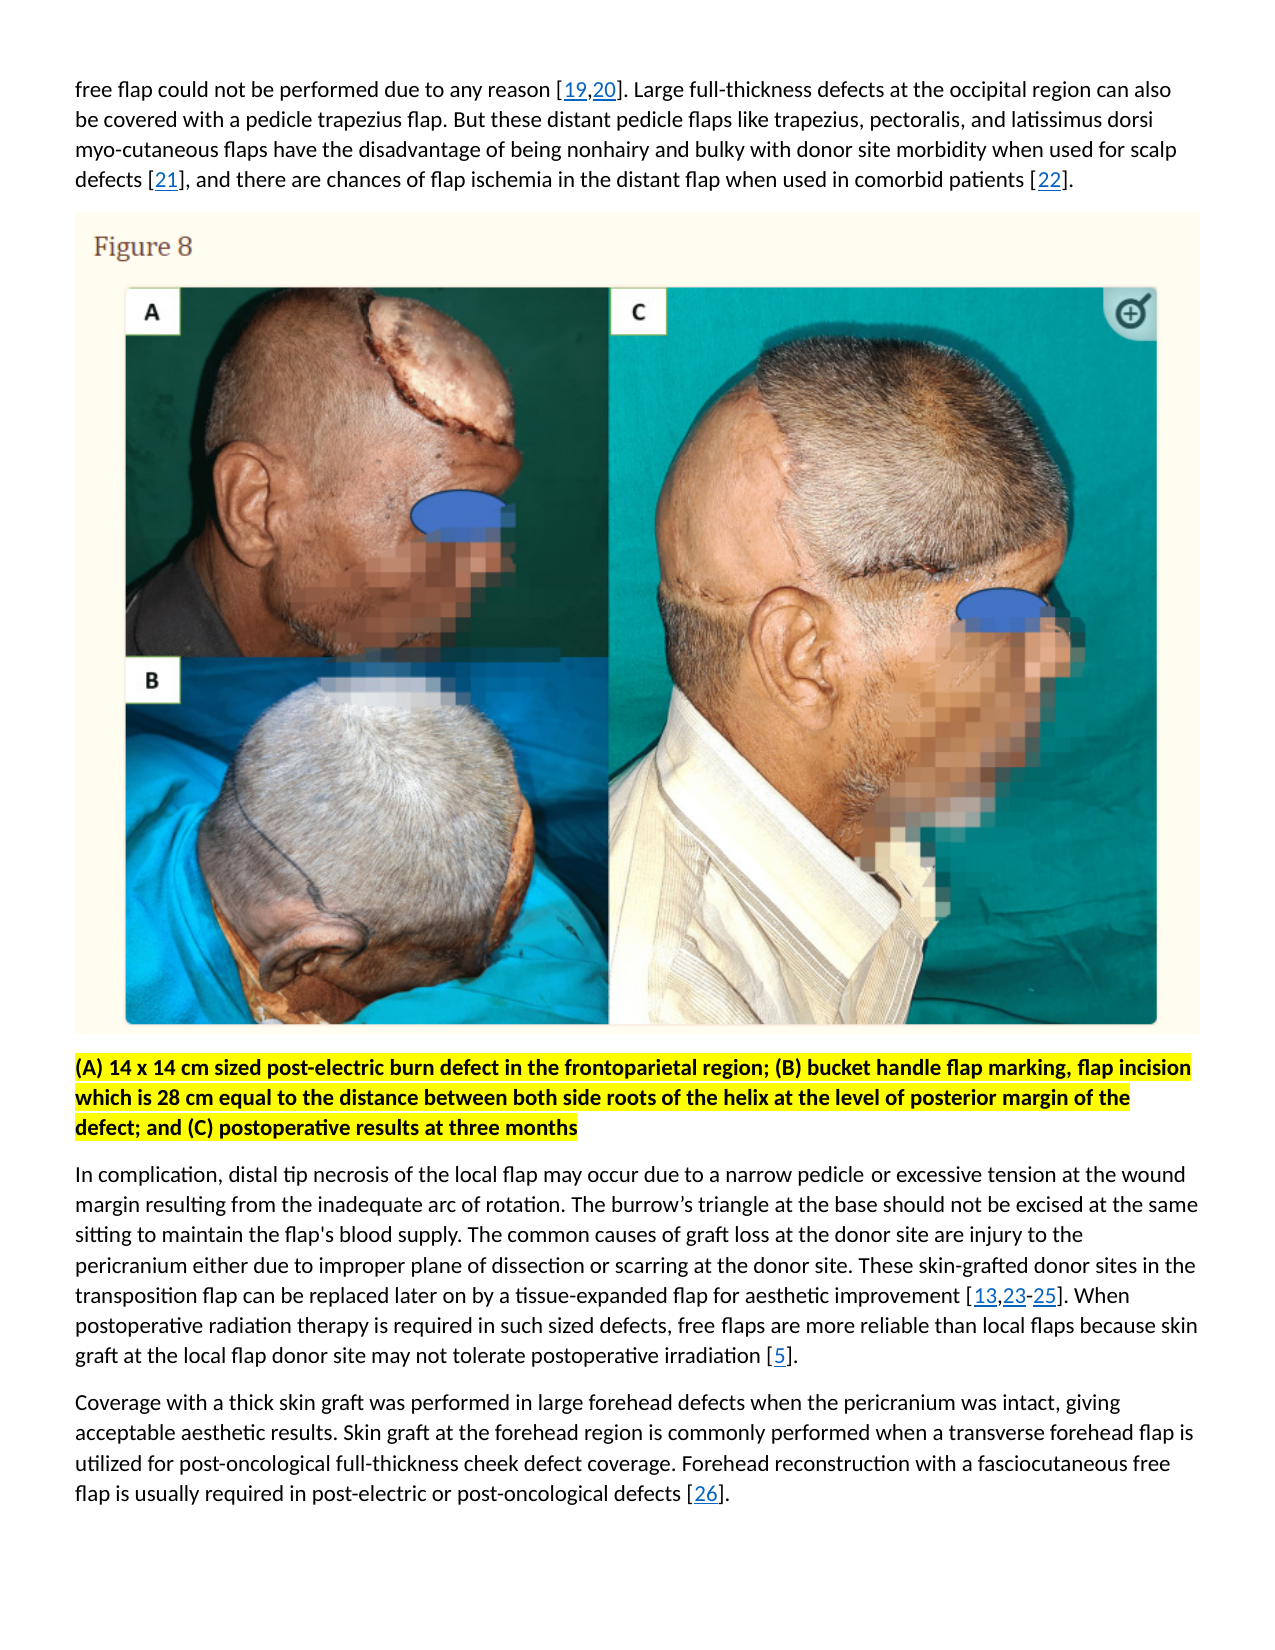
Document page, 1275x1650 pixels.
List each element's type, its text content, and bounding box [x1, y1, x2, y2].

text Coverage with a thick skin graft was performed in large forehead defects when the pericranium was intact, giving acceptable aesthetic results. Skin graft at the forehead region is commonly performed when a transverse forehead flap is utilized for post-oncological full-thickness cheek defect coverage. Forehead reconstruction with a fasciocutaneous free flap is usually required in post-electric or post-oncological defects [26]. [75, 1388, 1200, 1507]
text (A) 14 x 14 cm sized post-electric burn defect in the frontoparietal region; (B) bucket handle flap marking, flap incision which is 28 cm equal to the distance between both side roots of the helix at the level of posterior margin of the defect; and (C) postoperative results at three months [75, 1053, 1200, 1141]
picture [75, 212, 1200, 1034]
text In complication, distal tip necrosis of the local flap may occur due to a narrow pedicle or excessive tension at the wound margin resulting from the inadequate arc of rotation. The burrow’s triangle at the base should not be excised at the same sitting to maintain the flap's blood supply. The common causes of graft loss at the donor site are injury to the pericranium either due to improper plane of dissection or scarring at the donor site. These skin-grafted donor sites in the transposition flap can be replaced later on by a tissue-expanded flap for aesthetic improvement [13,23-25]. When postoperative radiation therapy is required in such sized defects, free flaps are more reliable than local flaps because skin graft at the local flap donor site may not tolerate postoperative irradiation [5]. [75, 1160, 1200, 1369]
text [75, 75, 1200, 194]
